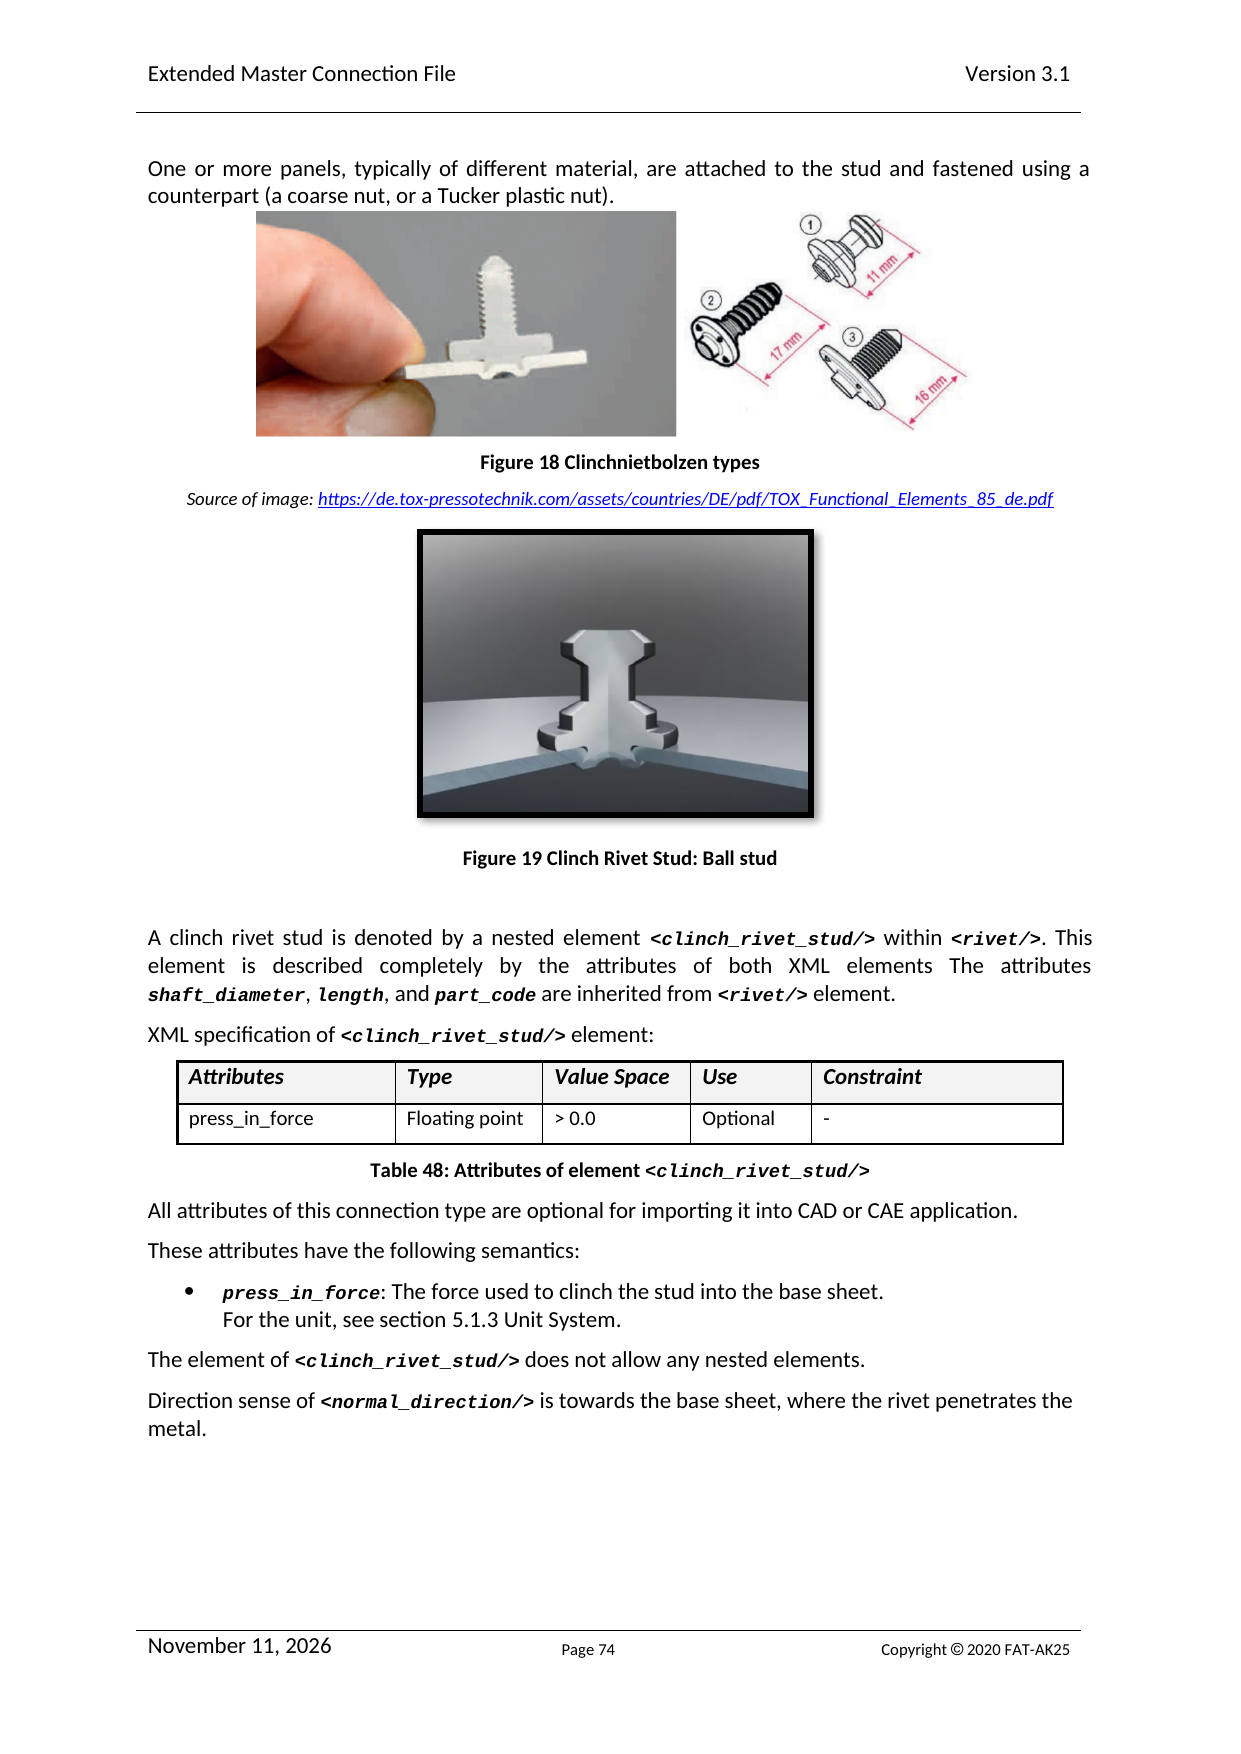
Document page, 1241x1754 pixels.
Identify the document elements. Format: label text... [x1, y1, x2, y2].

text Table 48: Attributes of element <clinch_rivet_stud/> [148, 1158, 1092, 1183]
text All attributes of this connection type are optional for importing it into CAD or CAE application. [148, 1196, 1092, 1224]
text XML specification of <clinch_rivet_stud/> element: [148, 1020, 1092, 1048]
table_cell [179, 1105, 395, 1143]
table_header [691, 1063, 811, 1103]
picture [255, 209, 985, 437]
list press_in_force: The force used to clinch the stud into the base sheet. For the unit, see section 5.1.3 Unit System. [185, 1277, 1092, 1333]
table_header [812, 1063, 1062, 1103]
text Figure 18 Clinchnietbolzen types [148, 449, 1092, 475]
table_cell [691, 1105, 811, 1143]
list Direction sense of <normal_direction/> is towards the base sheet, where the rivet penetrates the metal. [148, 1386, 1092, 1442]
list The element of <clinch_rivet_stud/> does not allow any nested elements. [148, 1346, 1092, 1373]
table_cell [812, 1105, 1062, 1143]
text One or more panels, typically of different material, are attached to the stud and fastened using a counterpart (a coarse nut, or a Tucker plastic nut). [148, 154, 1092, 210]
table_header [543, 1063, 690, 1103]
text A clinch rivet stud is denoted by a nested element <clinch_rivet_stud/> within <rivet/>. This element is described completely by the attributes of both XML elements The attributes shaft_diameter, length, and part_code are inherited from <rivet/> element. [148, 923, 1092, 1007]
text These attributes have the following semantics: [148, 1236, 1092, 1264]
picture [423, 535, 808, 812]
text Figure 19 Clinch Rivet Stud: Ball stud [148, 845, 1092, 870]
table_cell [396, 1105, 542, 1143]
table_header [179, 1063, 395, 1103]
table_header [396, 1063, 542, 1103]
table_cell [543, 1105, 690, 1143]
text Source of image: https://de.tox-pressotechnik.com/assets/countries/DE/pdf/TOX_Functional_Elements_85_de.pdf [148, 487, 1092, 510]
